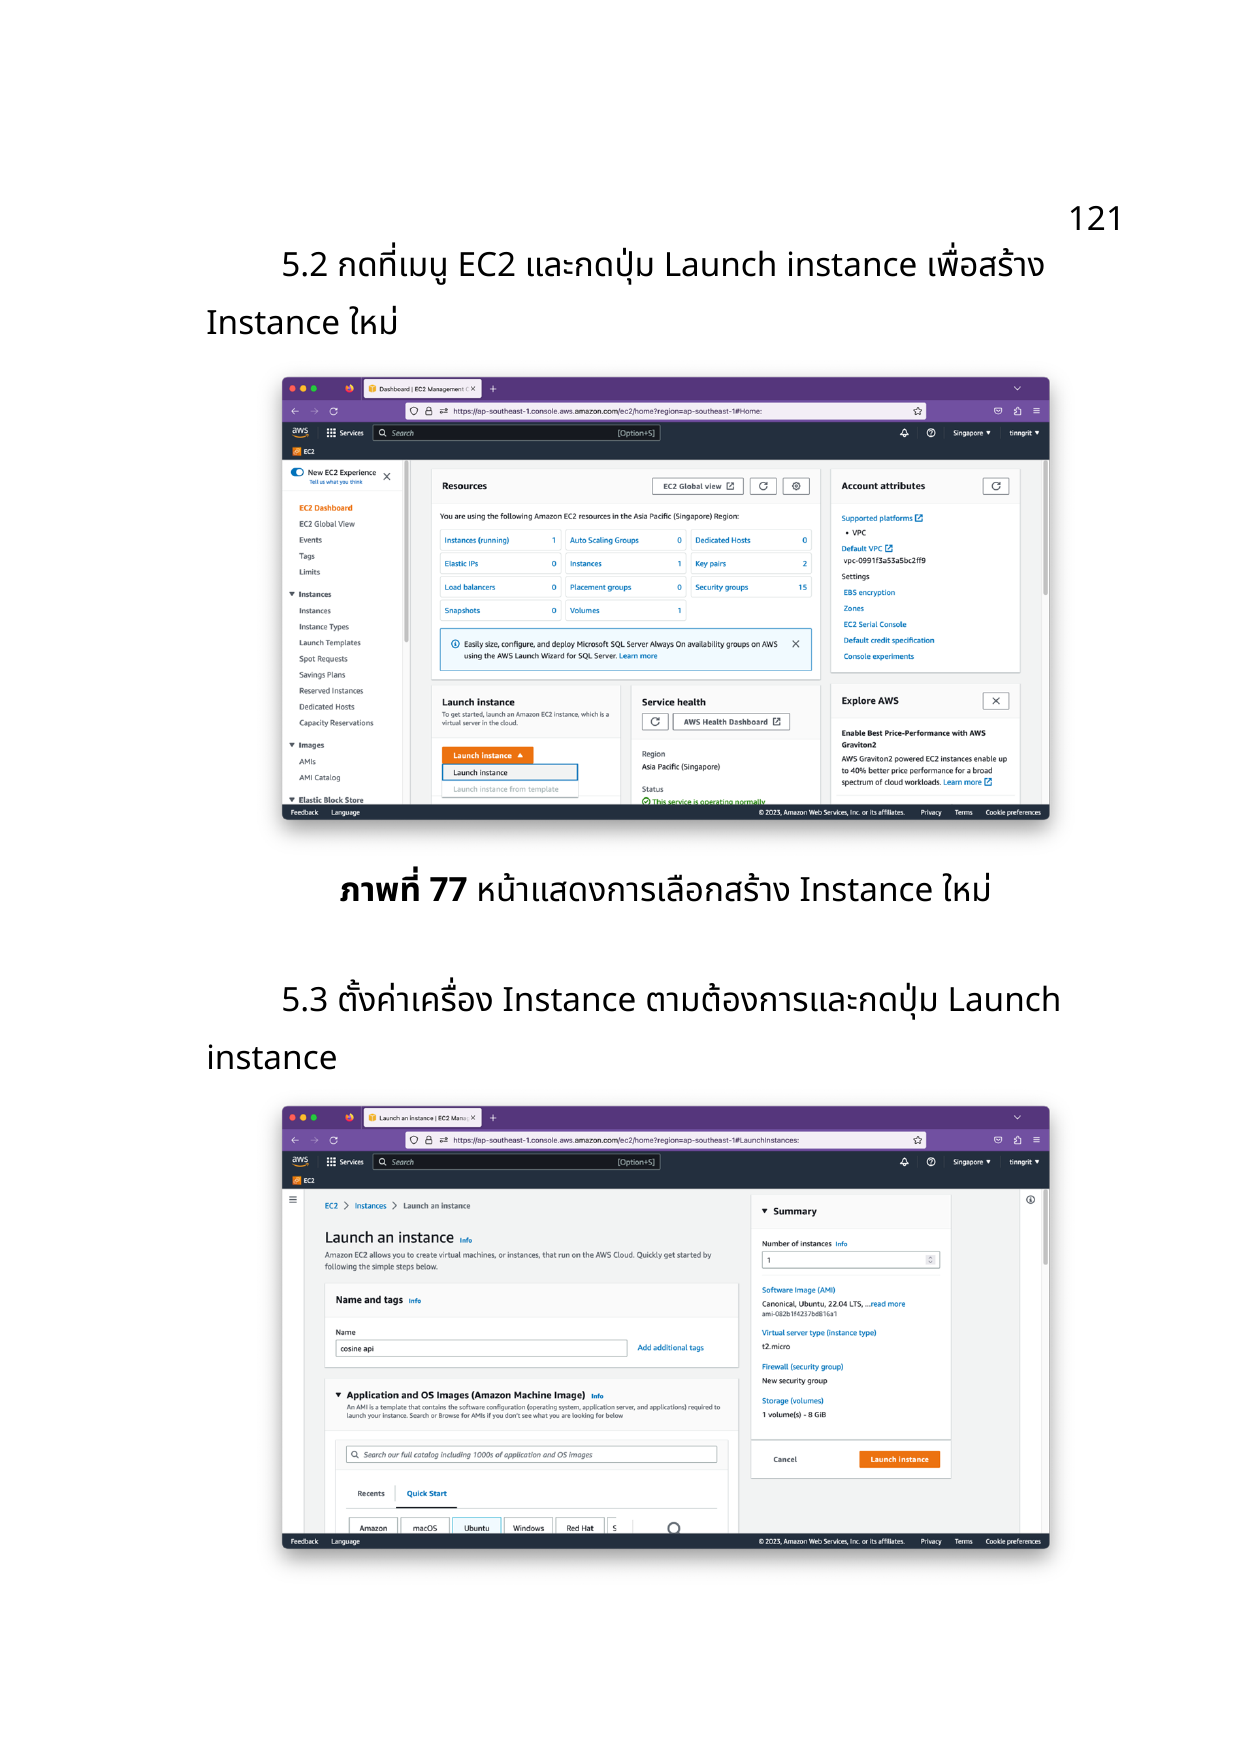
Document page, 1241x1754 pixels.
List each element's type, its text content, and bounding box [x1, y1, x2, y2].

text 5.3 ตั้งค่าเครื่อง Instance ตามต้องการและกดปุ่ม Launch instance [206, 976, 1125, 1079]
text 5.2 กดที่เมนู EC2 และกดปุ่ม Launch instance เพื่อสร้าง Instance ใหม่ [206, 240, 1125, 349]
picture [252, 356, 1079, 859]
text ภาพที่ 77 หน้าแสดงการเลือกสร้าง Instance ใหม่ [206, 866, 1125, 916]
picture [252, 1085, 1079, 1588]
